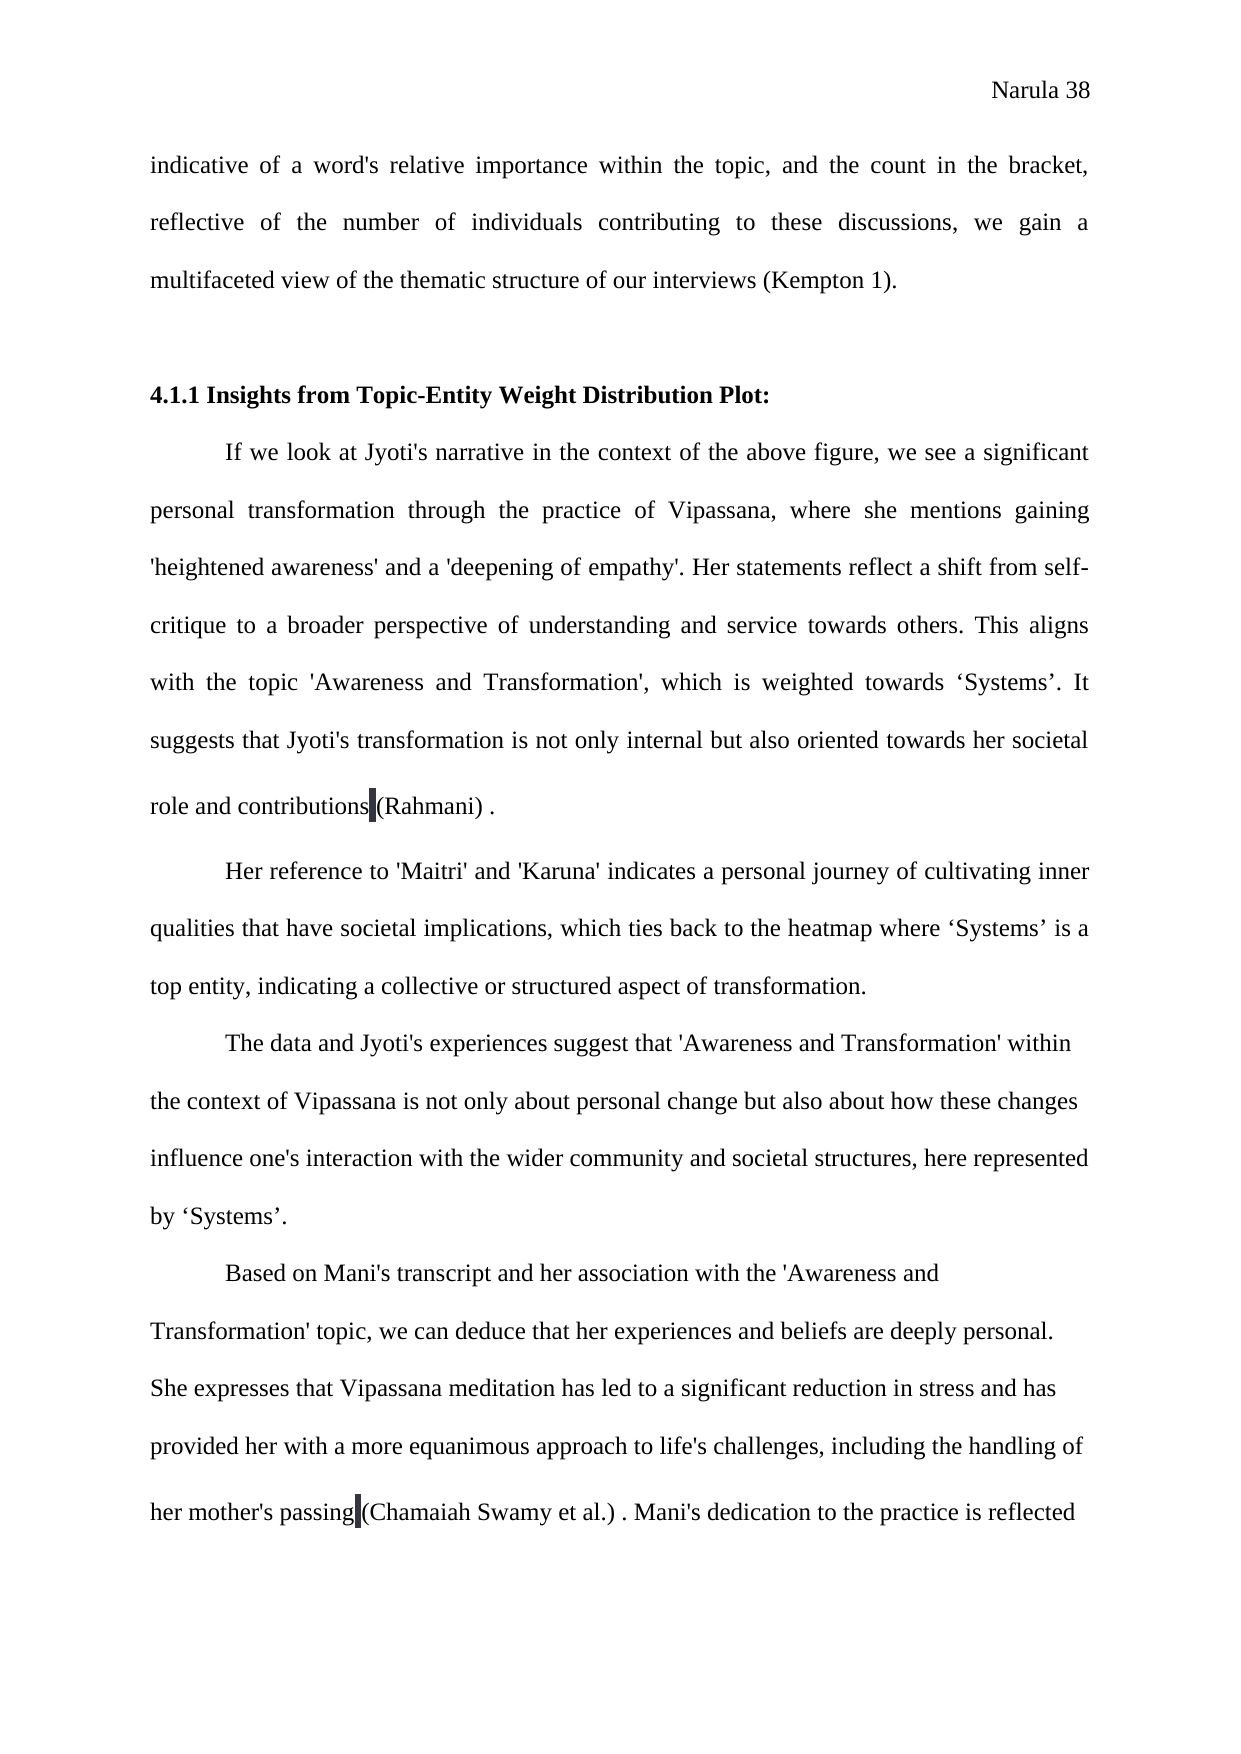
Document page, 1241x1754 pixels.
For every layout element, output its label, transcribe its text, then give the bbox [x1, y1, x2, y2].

text 4.1.1 Insights from Topic-Entity Weight Distribution Plot: [150, 380, 1090, 409]
text If we look at Jyoti's narrative in the context of the above figure, we see a significant personal transformation through the practice of Vipassana, where she mentions gaining 'heightened awareness' and a 'deepening of empathy'. Her statements reflect a shift from self-critique to a broader perspective of understanding and service towards others. This aligns with the topic 'Awareness and Transformation', which is weighted towards ‘Systems’. It suggests that Jyoti's transformation is not only internal but also oriented towards her societal role and contributions (Rahmani) . [150, 437, 1090, 822]
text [150, 150, 1090, 294]
text Her reference to 'Maitri' and 'Karuna' indicates a personal journey of cultivating inner qualities that have societal implications, which ties back to the heatmap where ‘Systems’ is a top entity, indicating a collective or structured aspect of transformation. [150, 856, 1090, 1000]
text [150, 1258, 1090, 1528]
text The data and Jyoti's experiences suggest that 'Awareness and Transformation' within the context of Vipassana is not only about personal change but also about how these changes influence one's interaction with the wider community and societal structures, here represented by ‘Systems’. [150, 1028, 1090, 1230]
